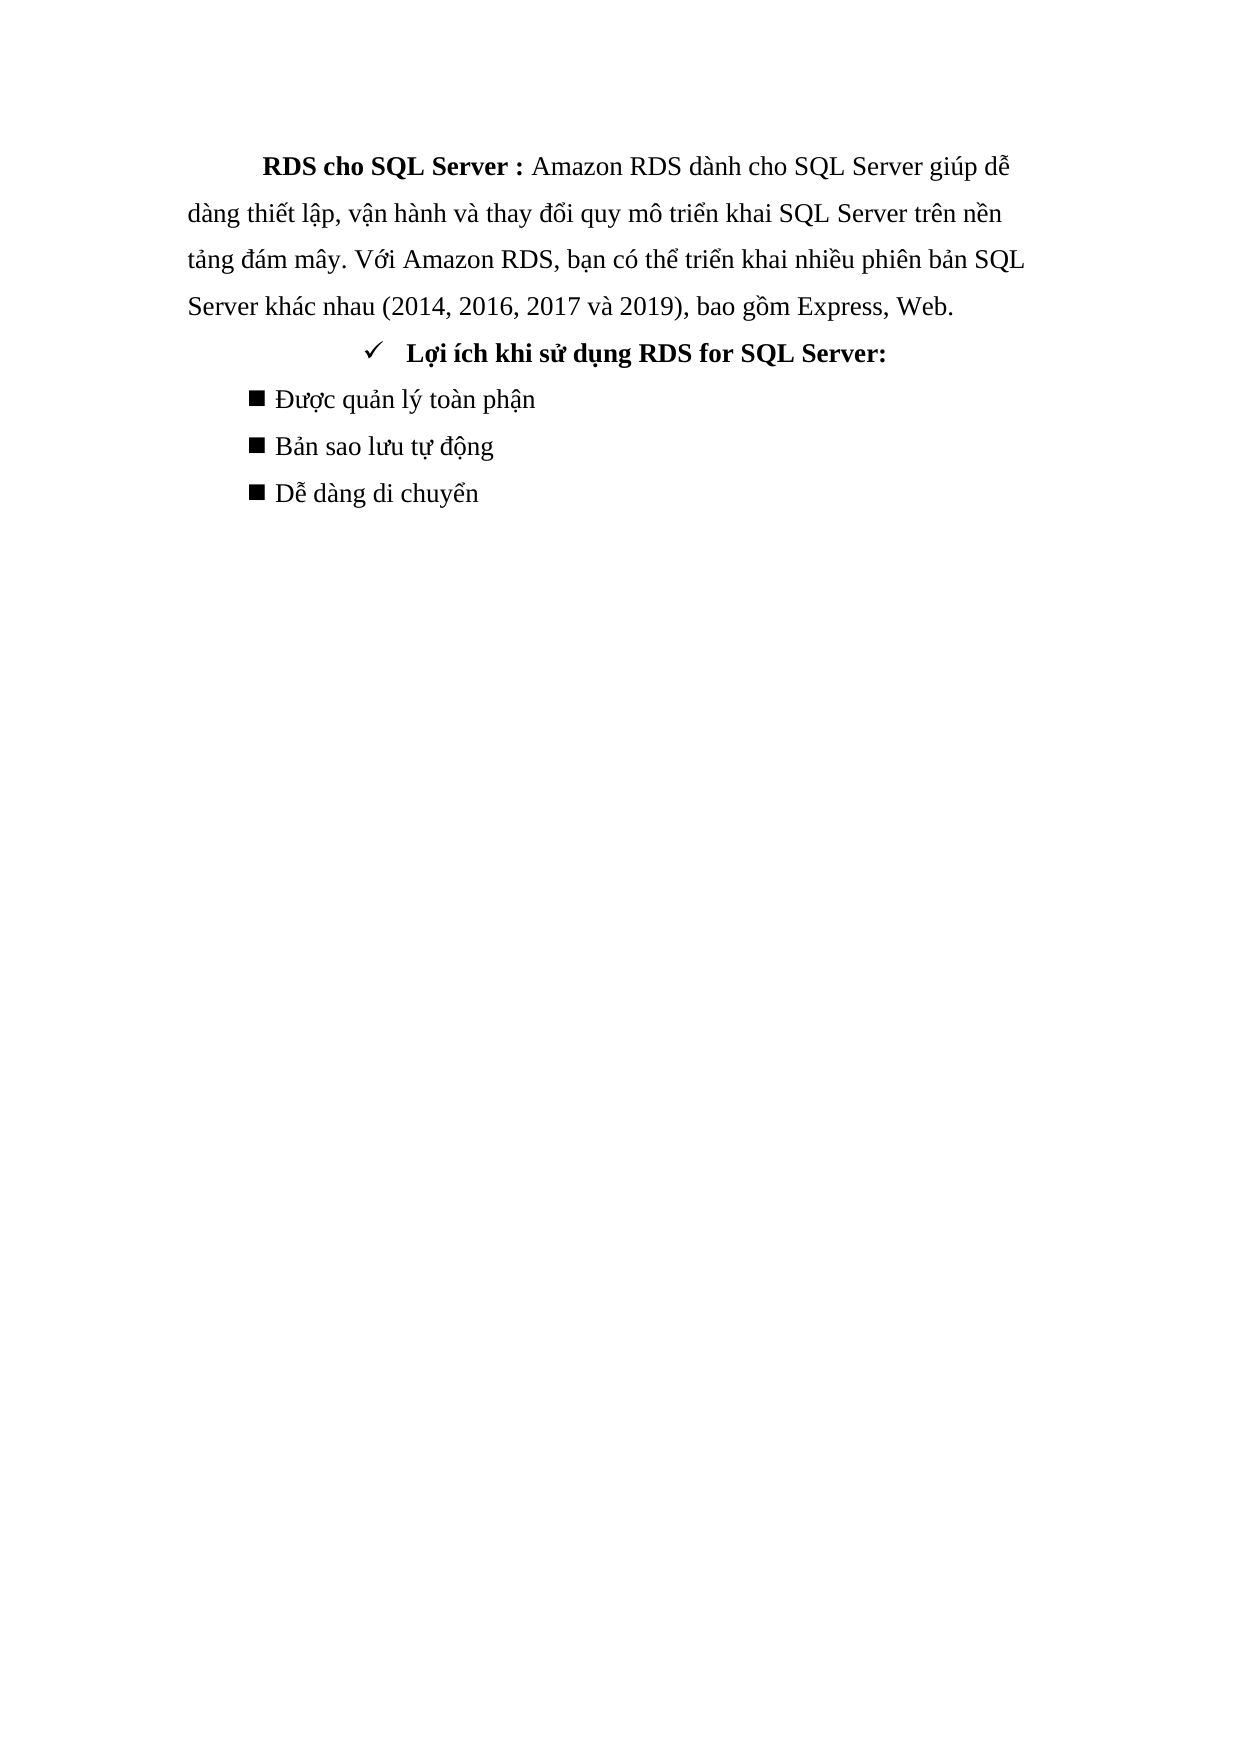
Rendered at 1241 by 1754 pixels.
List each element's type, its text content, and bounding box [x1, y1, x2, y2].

list Bản sao lưu tự động [187, 430, 1053, 462]
list Dễ dàng di chuyển [187, 477, 1053, 508]
list Lợi ích khi sử dụng RDS for SQL Server: [362, 337, 1053, 368]
list Được quản lý toàn phận [187, 383, 1053, 415]
text RDS cho SQL Server : Amazon RDS dành cho SQL Server giúp dễ dàng thiết lập, vận hành và thay đổi quy mô triển khai SQL Server trên nền tảng đám mây. Với Amazon RDS, bạn có thể triển khai nhiều phiên bản SQL Server khác nhau (2014, 2016, 2017 và 2019), bao gồm Express, Web. [187, 150, 1053, 321]
